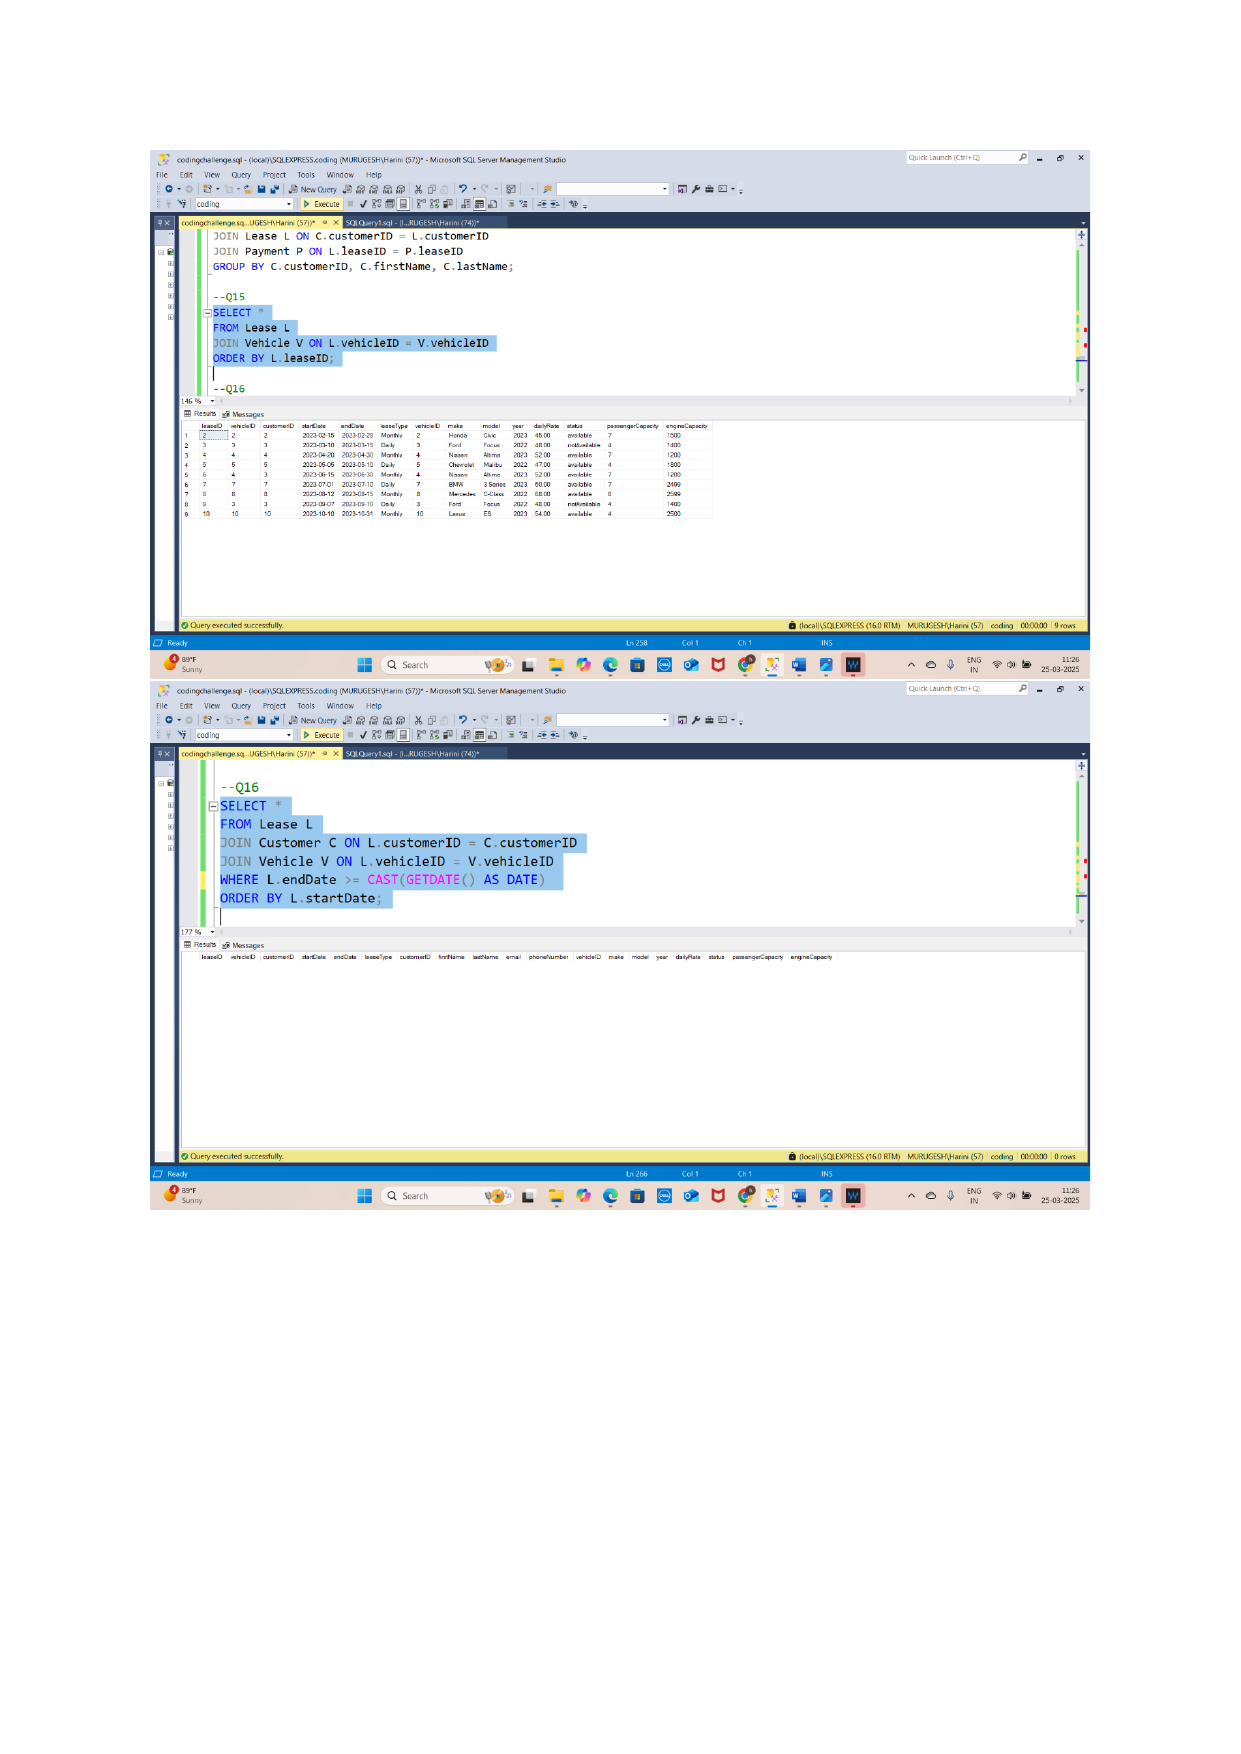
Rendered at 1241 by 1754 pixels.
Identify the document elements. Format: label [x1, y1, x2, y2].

picture [150, 681, 1091, 1210]
picture [150, 150, 1091, 679]
